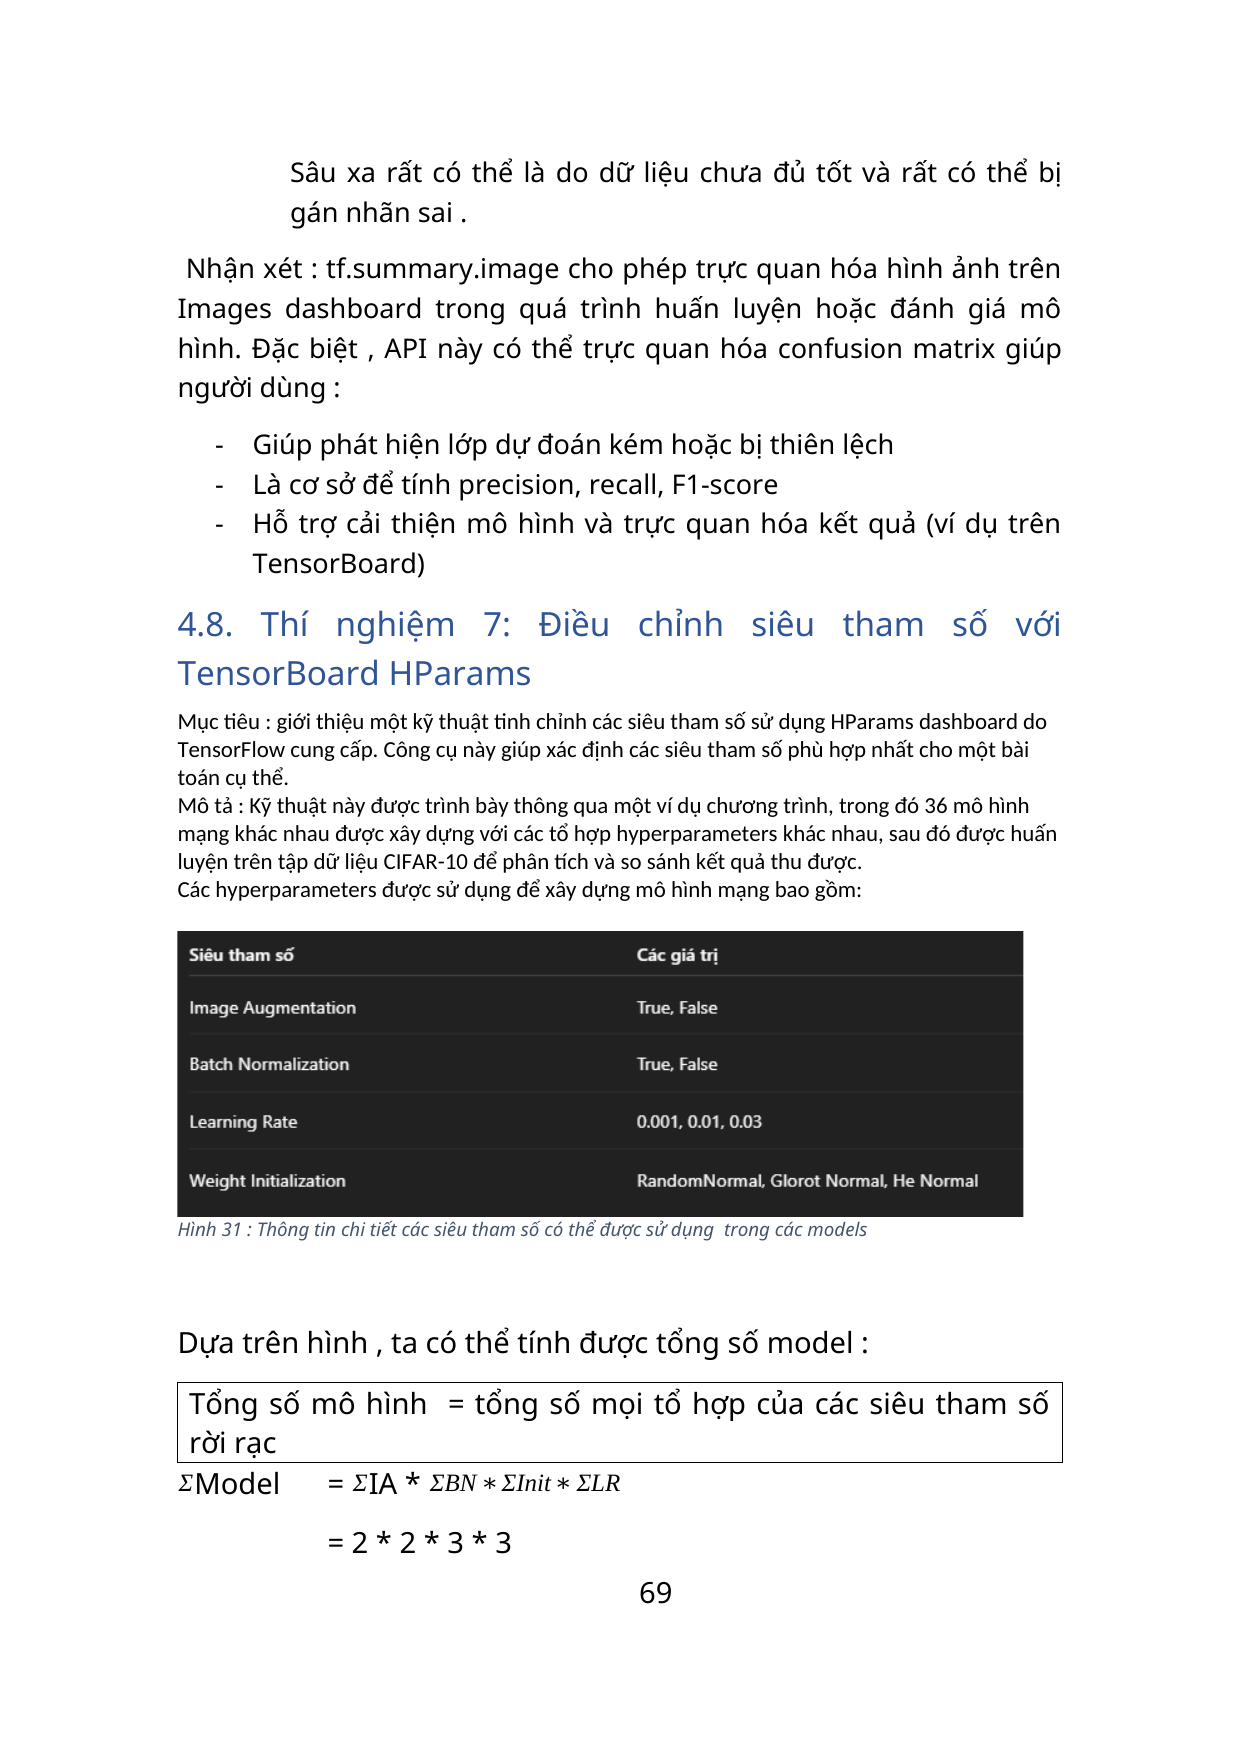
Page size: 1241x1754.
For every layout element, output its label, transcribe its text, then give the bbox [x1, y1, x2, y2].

picture [177, 931, 1024, 1217]
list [252, 153, 1063, 230]
text Nhận xét : tf.summary.image cho phép trực quan hóa hình ảnh trên Images dashboard trong quá trình huấn luyện hoặc đánh giá mô hình. Đặc biệt , API này có thể trực quan hóa confusion matrix giúp người dùng : [177, 249, 1063, 406]
text Dựa trên hình , ta có thể tính được tổng số model : [177, 1322, 1063, 1362]
text Model = IA * [177, 1463, 1063, 1503]
subtitle 4.8. Thí nghiệm 7: Điều chỉnh siêu tham số với TensorBoard HParams [177, 601, 1063, 696]
list Hỗ trợ cải thiện mô hình và trực quan hóa kết quả (ví dụ trên TensorBoard) [215, 505, 1063, 582]
table_header Tổng số mô hình = tổng số mọi tổ hợp của các siêu tham số rời rạc [178, 1383, 1062, 1462]
text Mục tiêu : giới thiệu một kỹ thuật tinh chỉnh các siêu tham số sử dụng HParams dashboard do TensorFlow cung cấp. Công cụ này giúp xác định các siêu tham số phù hợp nhất cho một bài toán cụ thể. [177, 707, 1063, 791]
list Giúp phát hiện lớp dự đoán kém hoặc bị thiên lệch [215, 425, 1063, 462]
text Các hyperparameters được sử dụng để xây dựng mô hình mạng bao gồm: [177, 876, 1063, 903]
text Mô tả : Kỹ thuật này được trình bày thông qua một ví dụ chương trình, trong đó 36 mô hình mạng khác nhau được xây dựng với các tổ hợp hyperparameters khác nhau, sau đó được huấn luyện trên tập dữ liệu CIFAR-10 để phân tích và so sánh kết quả thu được. [177, 791, 1063, 876]
text = 2 * 2 * 3 * 3 [177, 1523, 1063, 1562]
list Là cơ sở để tính precision, recall, F1-score [215, 465, 1063, 502]
text Hình 31 : Thông tin chi tiết các siêu tham số có thể được sử dụng trong các models [177, 1217, 1063, 1242]
